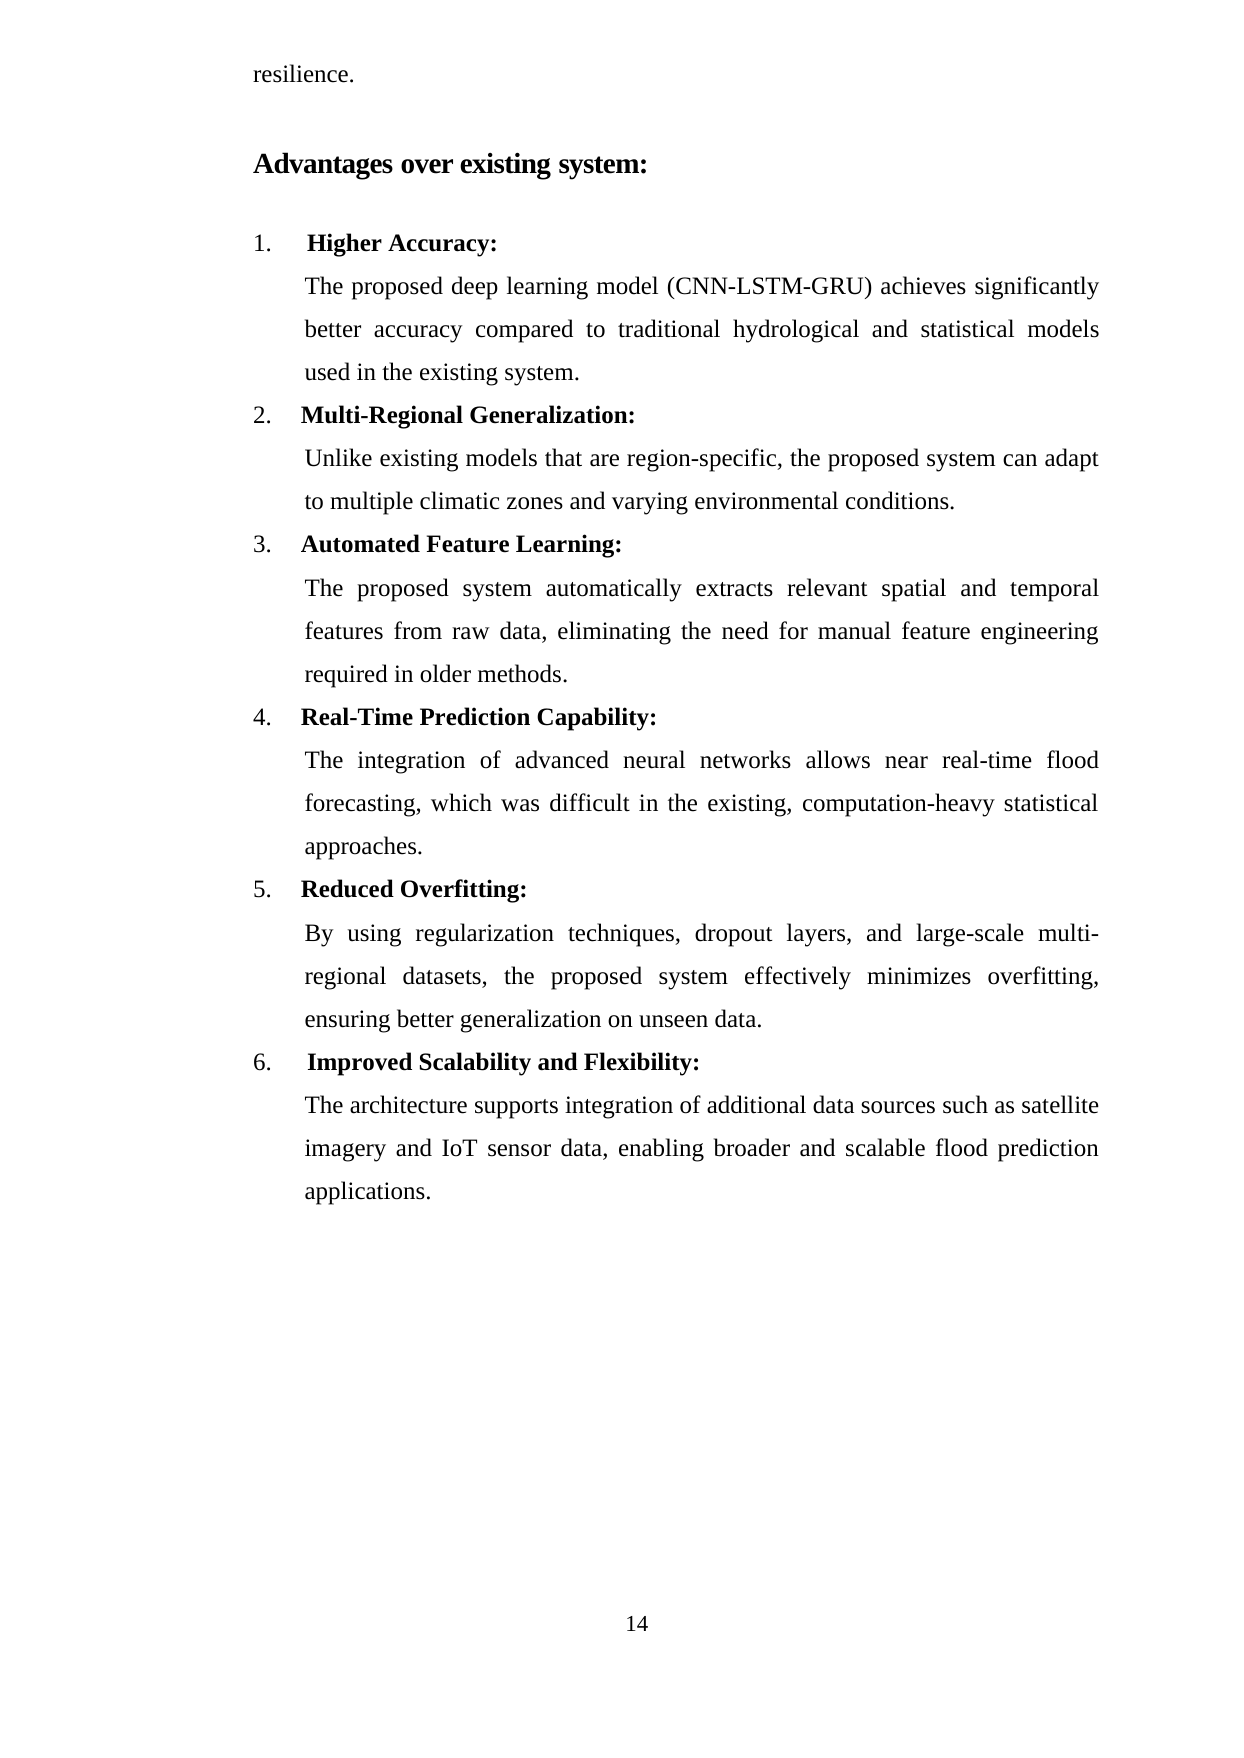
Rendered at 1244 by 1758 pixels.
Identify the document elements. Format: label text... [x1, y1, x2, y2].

list Automated Feature Learning: [253, 529, 1100, 558]
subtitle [253, 59, 1099, 88]
list Improved Scalability and Flexibility: [253, 1047, 1100, 1076]
list The architecture supports integration of additional data sources such as satellite imagery and IoT sensor data, enabling broader and scalable flood prediction applications. [304, 1090, 1100, 1205]
list By using regularization techniques, dropout layers, and large-scale multi-regional datasets, the proposed system effectively minimizes overfitting, ensuring better generalization on unseen data. [304, 918, 1100, 1033]
list Multi-Regional Generalization: [253, 400, 1100, 429]
list Reduced Overfitting: [253, 874, 1100, 903]
list Higher Accuracy: [253, 228, 1100, 256]
list The integration of advanced neural networks allows near real-time flood forecasting, which was difficult in the existing, computation-heavy statistical approaches. [304, 745, 1100, 860]
list The proposed deep learning model (CNN-LSTM-GRU) achieves significantly better accuracy compared to traditional hydrological and statistical models used in the existing system. [304, 271, 1100, 386]
list Unlike existing models that are region-specific, the proposed system can adapt to multiple climatic zones and varying environmental conditions. [304, 443, 1100, 515]
list Real-Time Prediction Capability: [253, 702, 1100, 731]
subtitle Advantages over existing system: [253, 146, 1185, 179]
list The proposed system automatically extracts relevant spatial and temporal features from raw data, eliminating the need for manual feature engineering required in older methods. [304, 573, 1100, 688]
